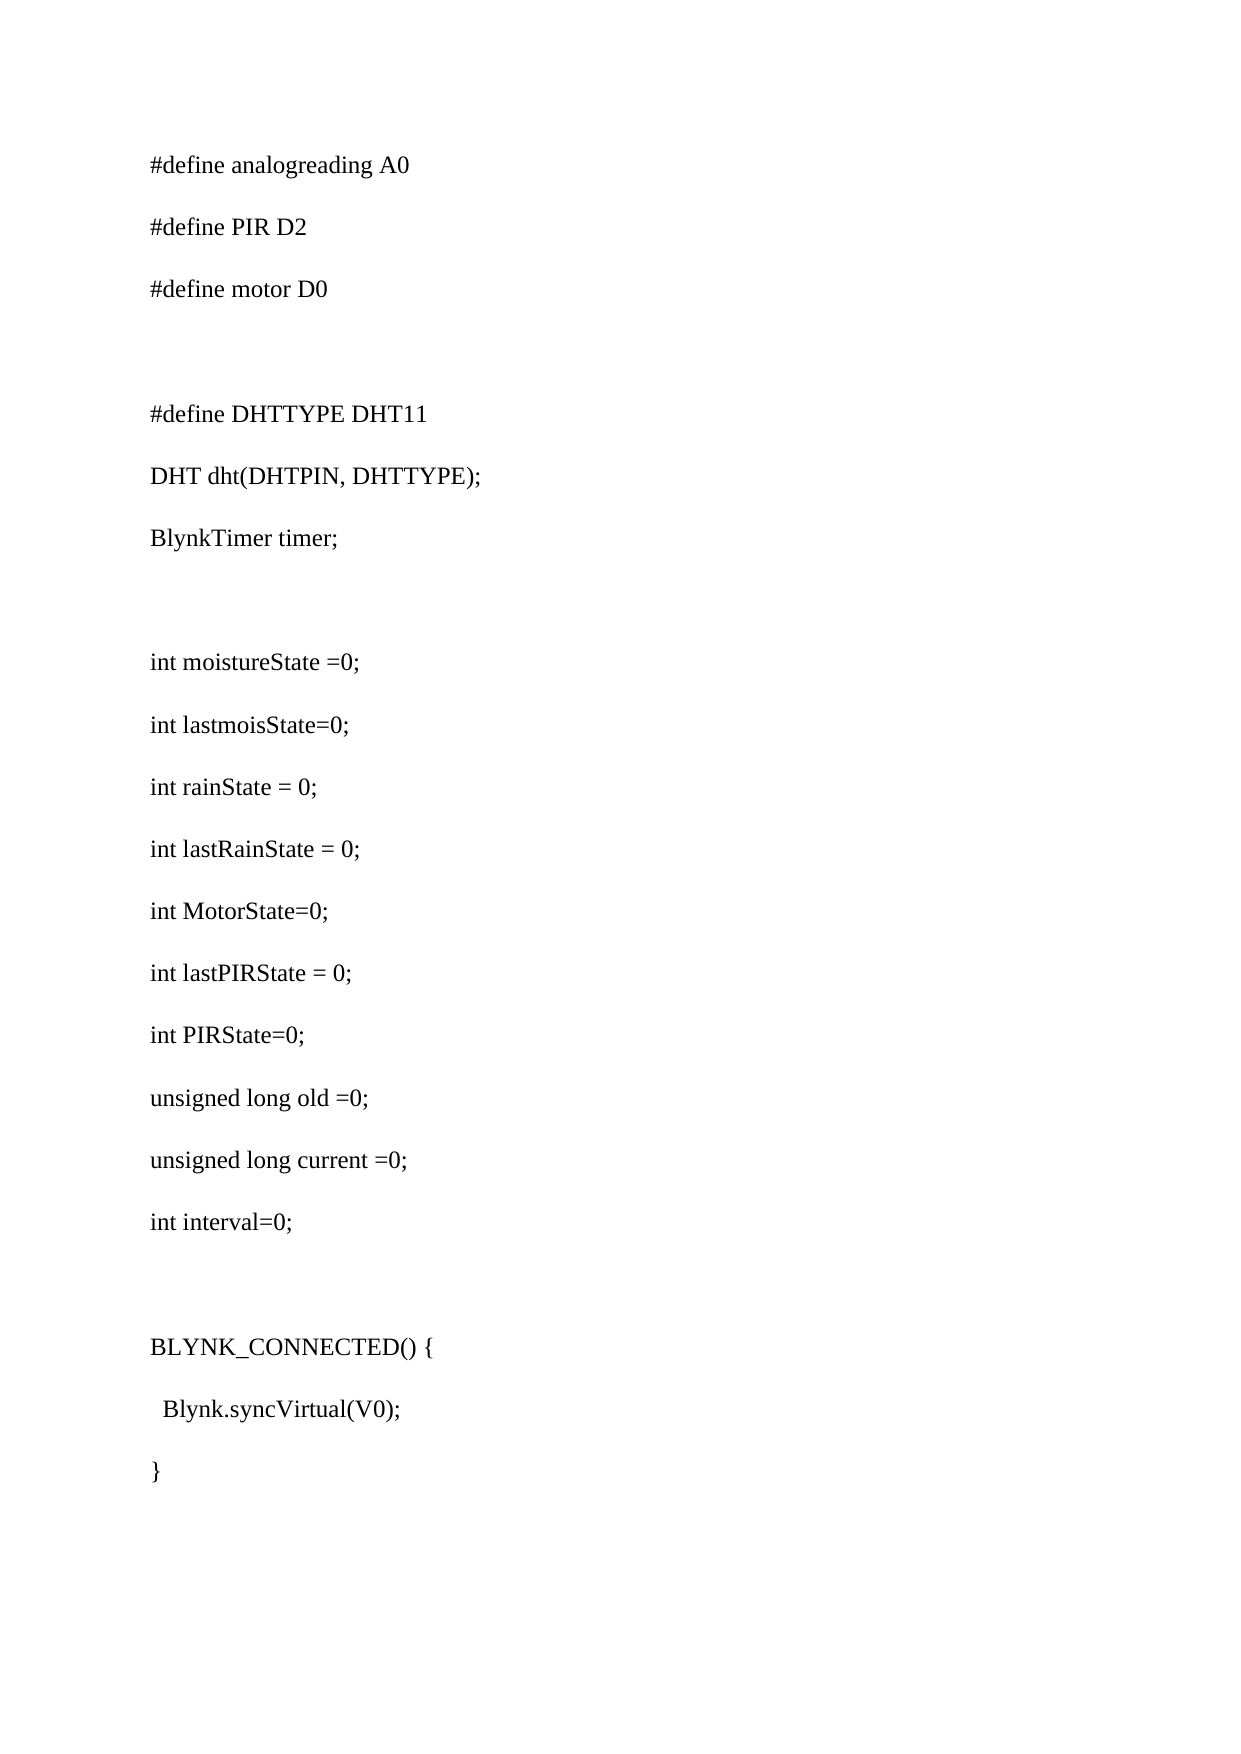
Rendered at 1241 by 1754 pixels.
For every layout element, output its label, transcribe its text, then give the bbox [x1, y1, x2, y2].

text #define motor D0 [150, 274, 1090, 303]
text #define PIR D2 [150, 212, 1090, 241]
text int lastmoisState=0; [150, 710, 1090, 738]
text unsigned long old =0; [150, 1083, 1090, 1112]
text #define DHTTYPE DHT11 [150, 399, 1090, 427]
text int lastRainState = 0; [150, 834, 1090, 863]
text #define analogreading A0 [150, 150, 1090, 179]
text DHT dht(DHTPIN, DHTTYPE); [150, 461, 1090, 490]
text int interval=0; [150, 1207, 1090, 1236]
text BlynkTimer timer; [150, 523, 1090, 552]
text BLYNK_CONNECTED() { [150, 1332, 1090, 1360]
text } [150, 1456, 1090, 1485]
text Blynk.syncVirtual(V0); [150, 1394, 1090, 1422]
text int rainState = 0; [150, 772, 1090, 801]
text unsigned long current =0; [150, 1145, 1090, 1174]
text int MotorState=0; [150, 896, 1090, 925]
text int PIRState=0; [150, 1021, 1090, 1049]
text int lastPIRState = 0; [150, 958, 1090, 987]
text int moistureState =0; [150, 647, 1090, 676]
